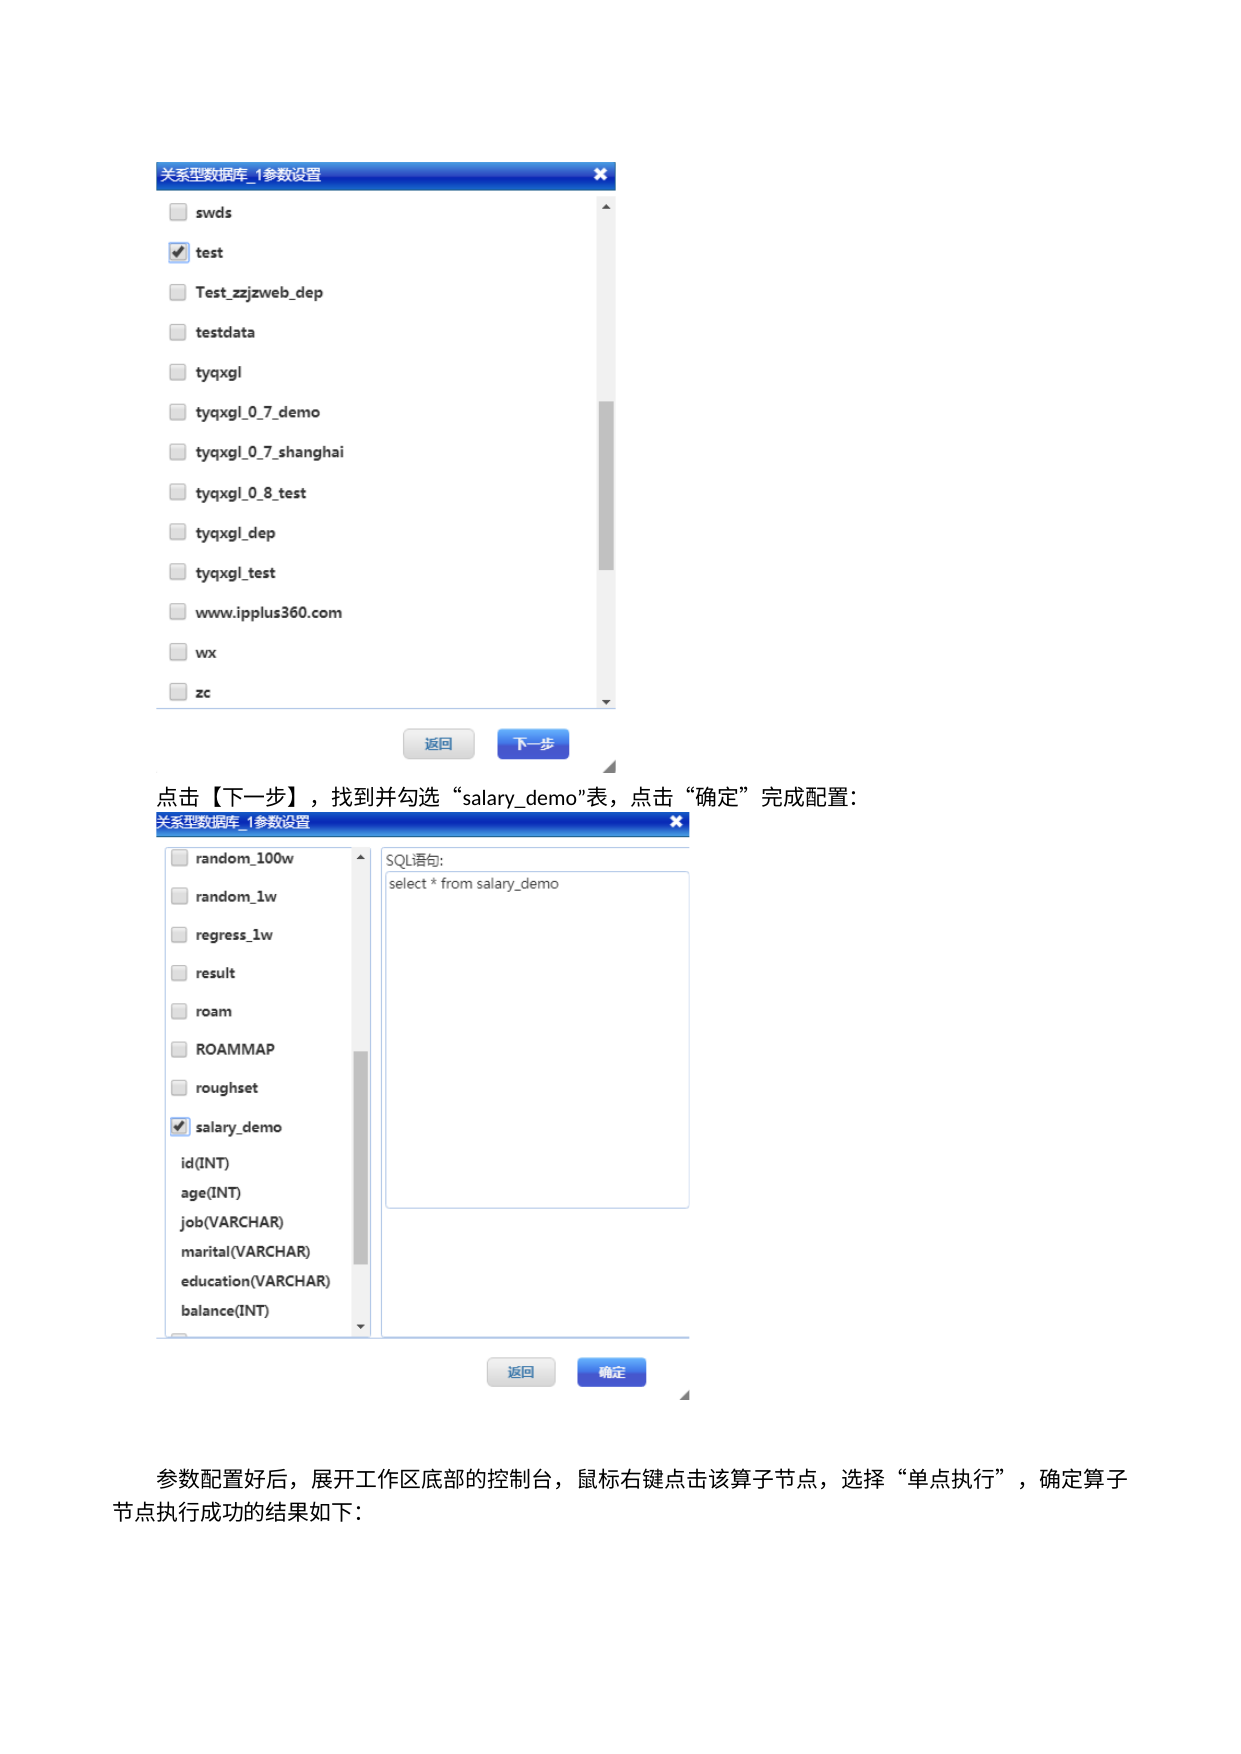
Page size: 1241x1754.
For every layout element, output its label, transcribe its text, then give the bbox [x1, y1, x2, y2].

picture [156, 812, 690, 1400]
text 参数配置好后，展开工作区底部的控制台，鼠标右键点击该算子节点，选择“单点执行”，确定算子节点执行成功的结果如下： [112, 1462, 1128, 1527]
list 点击【下一步】，找到并勾选“salary_demo”表，点击“确定”完成配置： [112, 779, 1128, 812]
picture [156, 162, 616, 773]
